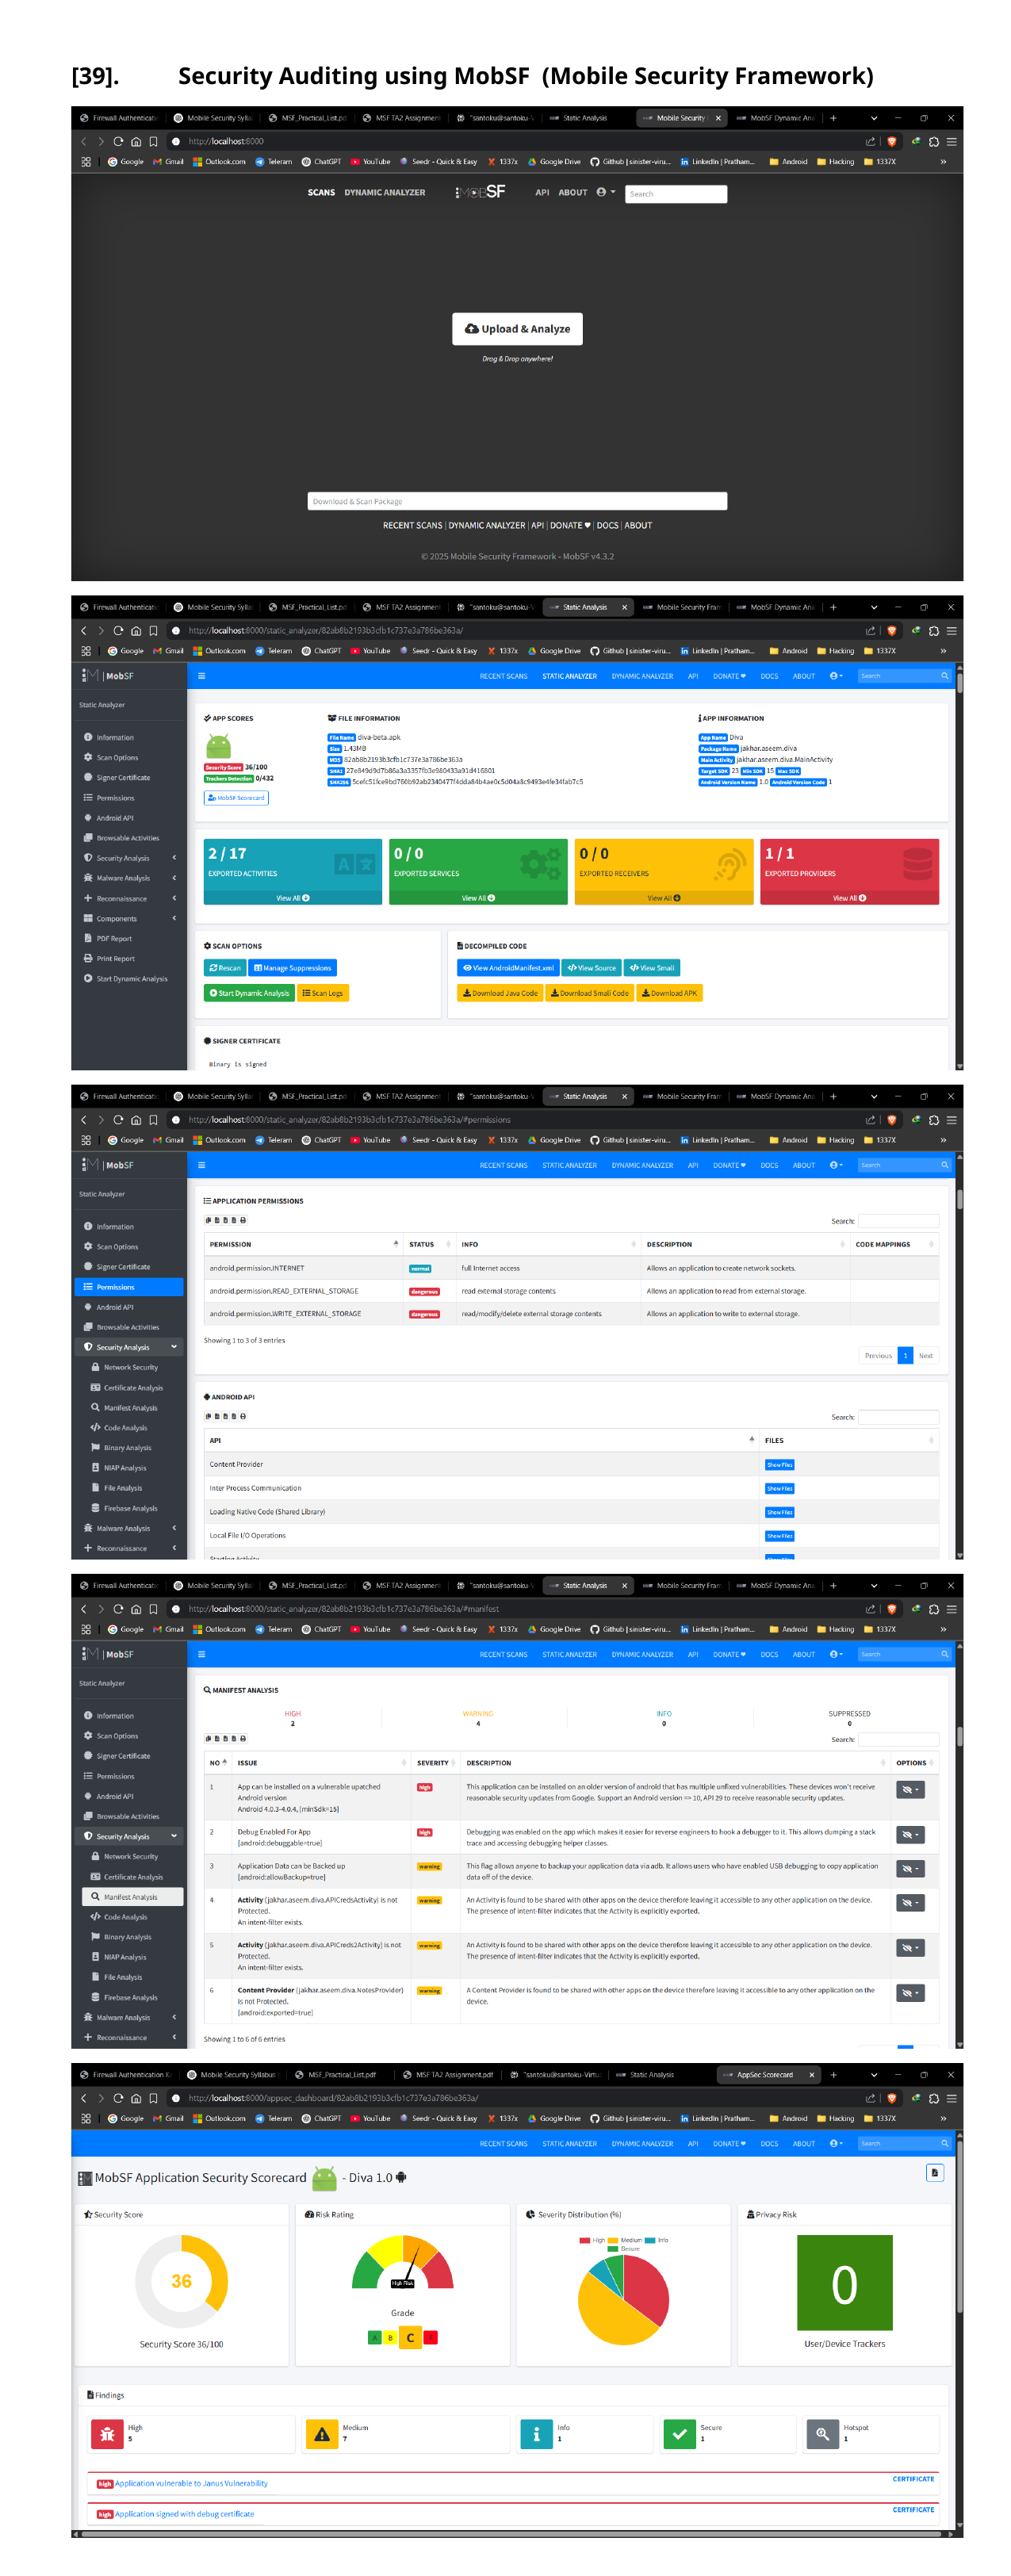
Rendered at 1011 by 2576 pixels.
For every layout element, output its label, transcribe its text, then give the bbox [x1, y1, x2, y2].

picture [71, 1085, 964, 1560]
picture [71, 2063, 964, 2538]
picture [71, 106, 964, 581]
list Security Auditing using MobSF (Mobile Security Framework) [71, 59, 952, 91]
picture [71, 595, 964, 1070]
picture [71, 1574, 964, 2049]
